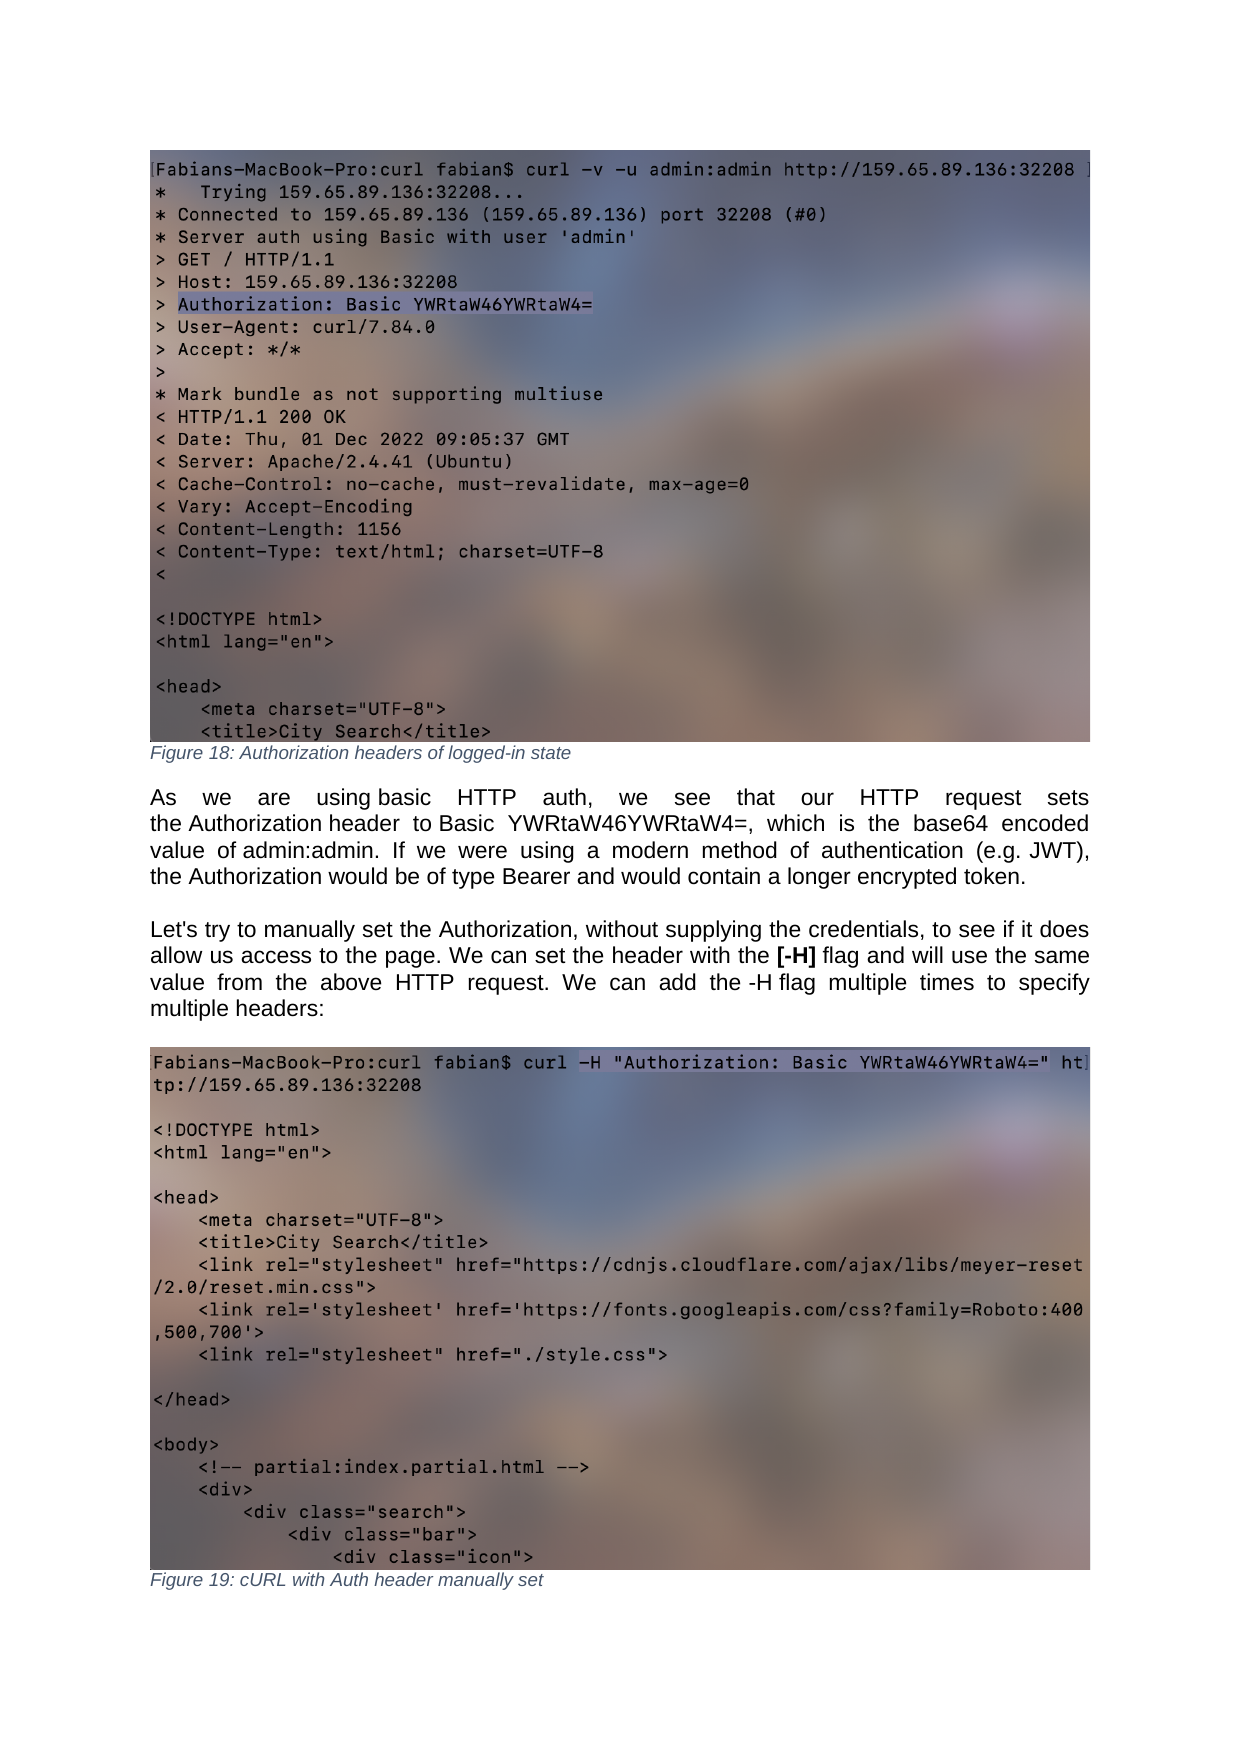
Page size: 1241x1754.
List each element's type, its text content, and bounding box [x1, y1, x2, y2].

text As we are using basic HTTP auth, we see that our HTTP request sets the Authorization header to Basic YWRtaW46YWRtaW4=, which is the base64 encoded value of admin:admin. If we were using a modern method of authentication (e.g. JWT), the Authorization would be of type Bearer and would contain a longer encrypted token. [150, 784, 1090, 889]
picture [150, 1047, 1091, 1570]
picture [150, 150, 1091, 742]
text Figure : Authorization headers of logged-in state [150, 742, 1090, 763]
text Let's try to manually set the Authorization, without supplying the credentials, to see if it does allow us access to the page. We can set the header with the [-H] flag and will use the same value from the above HTTP request. We can add the -H flag multiple times to specify multiple headers: [150, 916, 1090, 1021]
text Figure : cURL with Auth header manually set [150, 1570, 1090, 1591]
